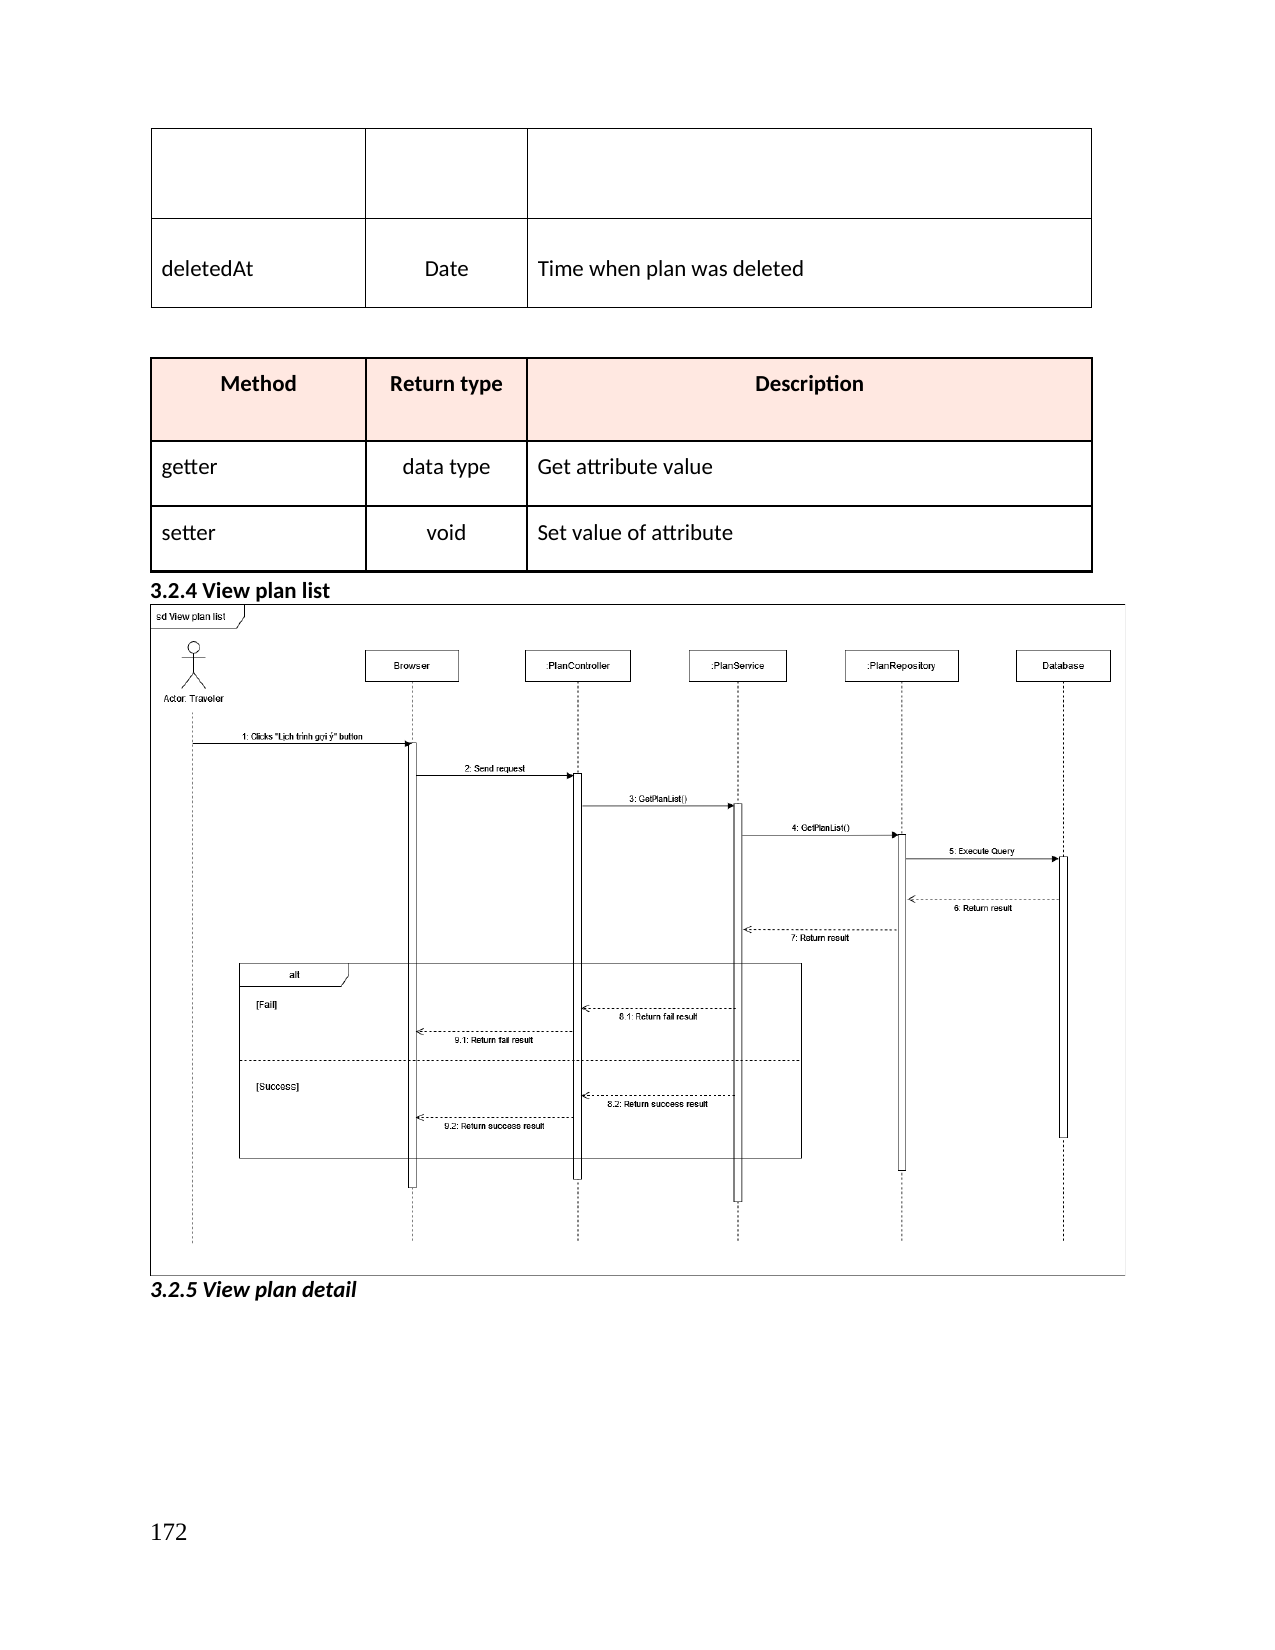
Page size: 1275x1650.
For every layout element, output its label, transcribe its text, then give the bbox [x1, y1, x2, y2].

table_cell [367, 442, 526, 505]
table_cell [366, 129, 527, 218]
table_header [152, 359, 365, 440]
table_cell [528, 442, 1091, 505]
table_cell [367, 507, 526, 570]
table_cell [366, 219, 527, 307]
subtitle 3.2.4 View plan list [150, 577, 1125, 604]
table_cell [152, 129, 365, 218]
text 3.2.5 View plan detail [150, 1276, 1125, 1303]
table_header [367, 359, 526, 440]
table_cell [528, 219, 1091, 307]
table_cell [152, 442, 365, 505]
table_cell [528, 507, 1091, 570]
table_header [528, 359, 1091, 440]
picture [150, 604, 1125, 1276]
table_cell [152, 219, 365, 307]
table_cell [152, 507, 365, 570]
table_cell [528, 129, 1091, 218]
